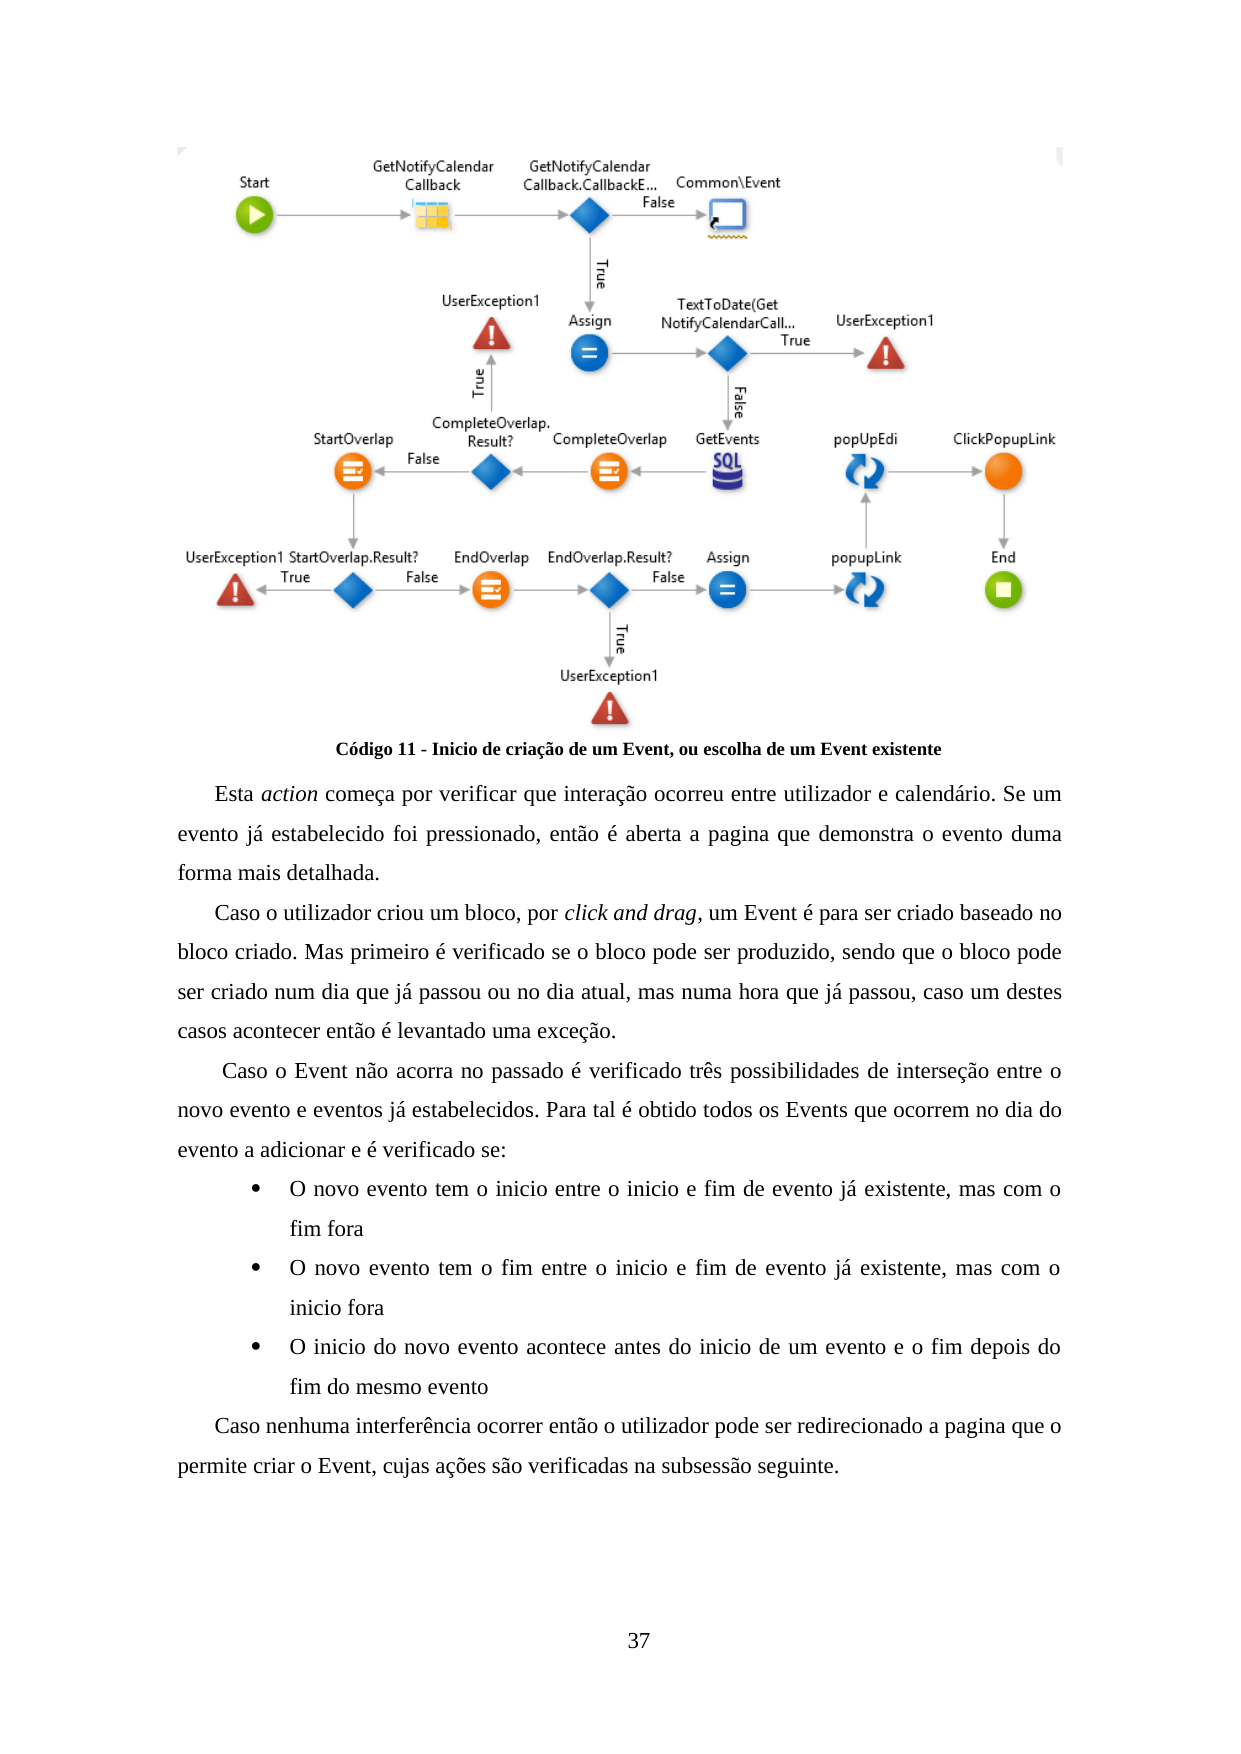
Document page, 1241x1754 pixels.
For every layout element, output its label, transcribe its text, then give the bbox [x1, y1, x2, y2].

text Caso o Event não acorra no passado é verificado três possibilidades de interseção entre o novo evento e eventos já estabelecidos. Para tal é obtido todos os Events que ocorrem no dia do evento a adicionar e é verificado se: [177, 1057, 1063, 1162]
text Caso nenhuma interferência ocorrer então o utilizador pode ser redirecionado a pagina que o permite criar o Event, cujas ações são verificadas na subsessão seguinte. [177, 1412, 1063, 1478]
list O novo evento tem o fim entre o inicio e fim de evento já existente, mas com o inicio fora [252, 1254, 1063, 1320]
text Caso o utilizador criou um bloco, por click and drag, um Event é para ser criado baseado no bloco criado. Mas primeiro é verificado se o bloco pode ser produzido, sendo que o bloco pode ser criado num dia que já passou ou no dia atual, mas numa hora que já passou, caso um destes casos acontecer então é levantado uma exceção. [177, 899, 1063, 1044]
text Código - Inicio de criação de um Event, ou escolha de um Event existente [177, 739, 1063, 760]
list O inicio do novo evento acontece antes do inicio de um evento e o fim depois do fim do mesmo evento [252, 1333, 1063, 1399]
text Esta action começa por verificar que interação ocorreu entre utilizador e calendário. Se um evento já estabelecido foi pressionado, então é aberta a pagina que demonstra o evento duma forma mais detalhada. [177, 781, 1063, 886]
picture [177, 147, 1063, 739]
list O novo evento tem o inicio entre o inicio e fim de evento já existente, mas com o fim fora [252, 1175, 1063, 1241]
